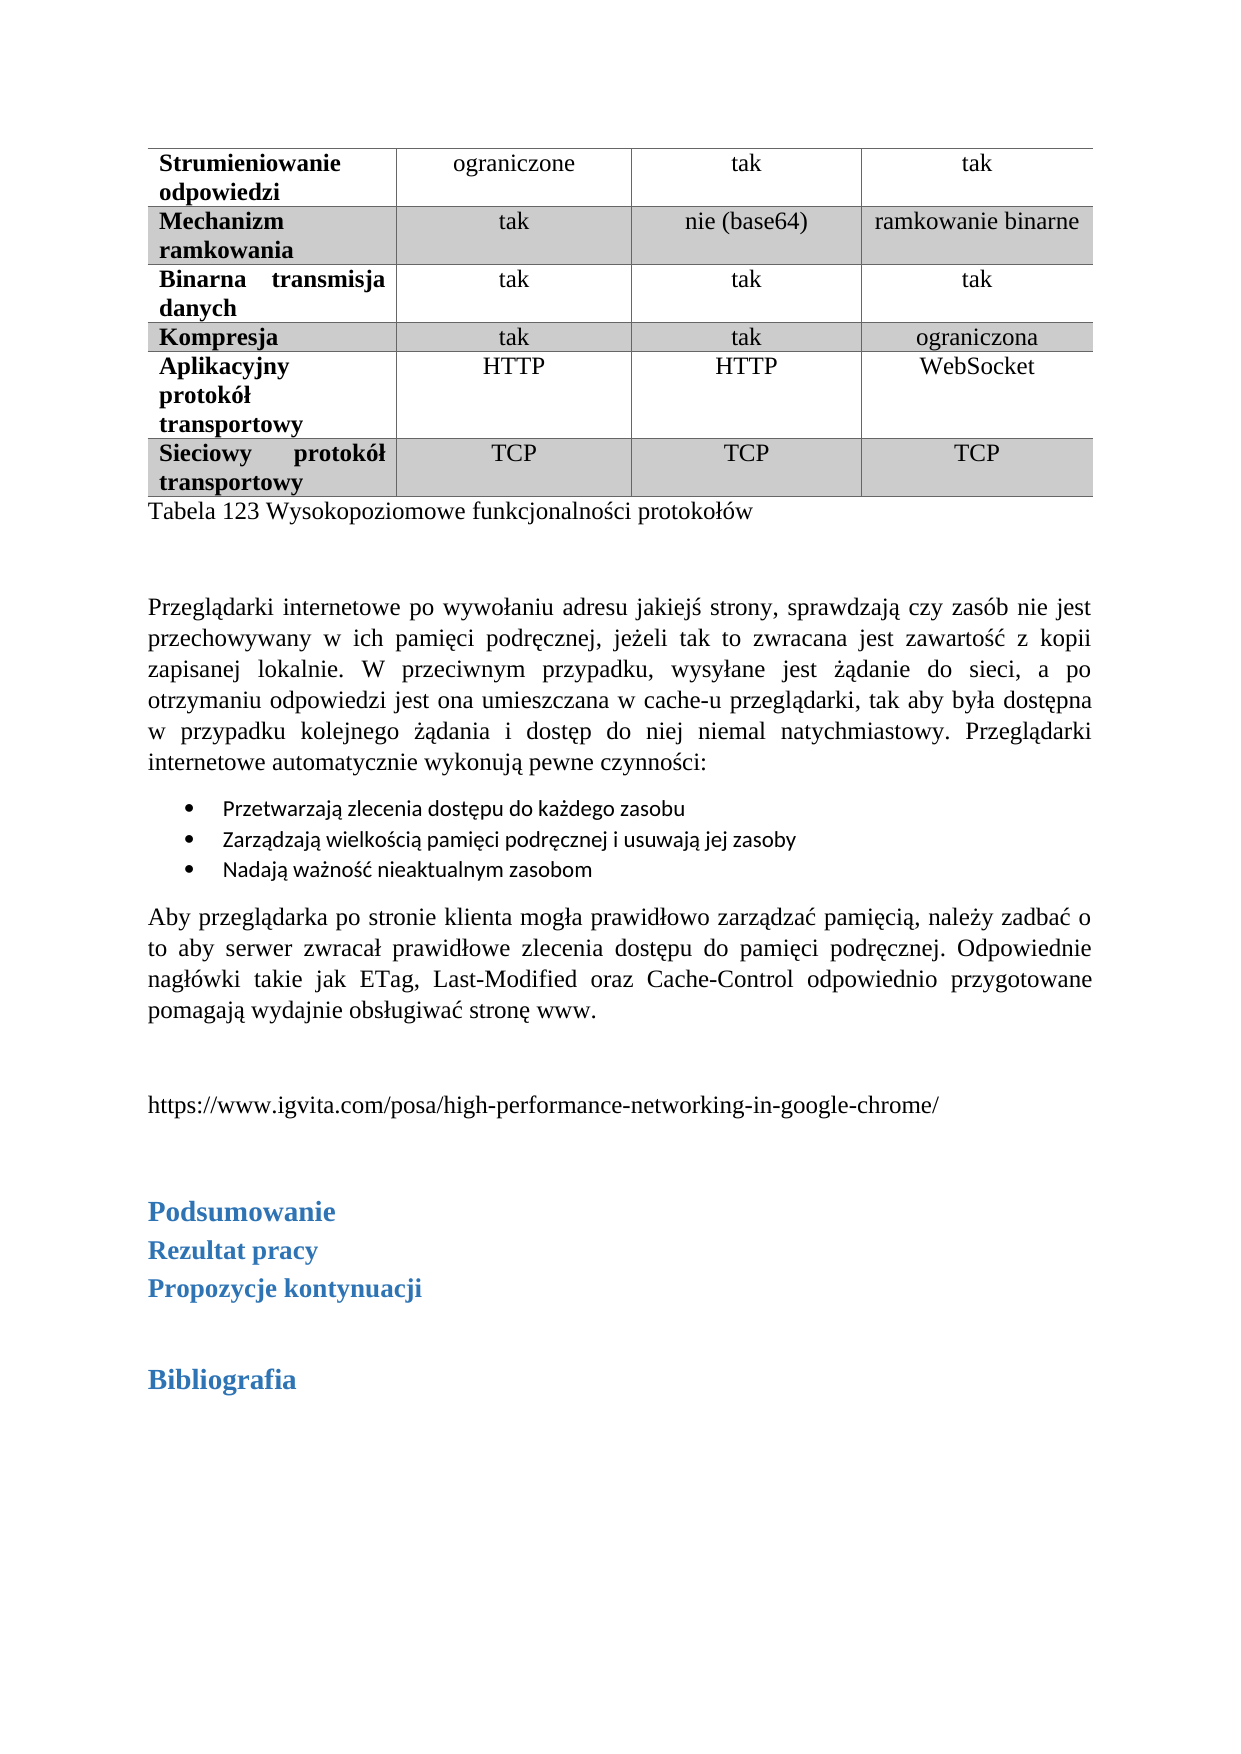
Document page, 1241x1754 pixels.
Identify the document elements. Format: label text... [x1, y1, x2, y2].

table_cell TCP [632, 439, 861, 496]
table_cell Binarna transmisja danych [148, 265, 396, 322]
table_cell Mechanizm ramkowania [148, 207, 396, 264]
table_cell tak [397, 265, 631, 322]
table_cell tak [397, 323, 631, 351]
table_cell tak [632, 265, 861, 322]
table_cell tak [862, 265, 1093, 322]
text Tabela 123 Wysokopoziomowe funkcjonalności protokołów [148, 497, 1093, 525]
table_cell TCP [397, 439, 631, 496]
subtitle Bibliografia [148, 1362, 1093, 1395]
table_cell ramkowanie binarne [862, 207, 1093, 264]
list Przetwarzają zlecenia dostępu do każdego zasobu [185, 794, 1093, 823]
table_cell WebSocket [862, 352, 1093, 438]
table_cell ograniczona [862, 323, 1093, 351]
table_cell tak [397, 207, 631, 264]
text Aby przeglądarka po stronie klienta mogła prawidłowo zarządzać pamięcią, należy zadbać o to aby serwer zwracał prawidłowe zlecenia dostępu do pamięci podręcznej. Odpowiednie nagłówki takie jak ETag, Last-Modified oraz Cache-Control odpowiednio przygotowane pomagają wydajnie obsługiwać stronę www. [148, 902, 1093, 1024]
table_cell tak [862, 149, 1093, 206]
list Nadają ważność nieaktualnym zasobom [185, 855, 1093, 883]
table_cell TCP [862, 439, 1093, 496]
table_cell Strumieniowanie odpowiedzi [148, 149, 396, 206]
table_cell tak [632, 149, 861, 206]
subtitle Rezultat pracy [148, 1234, 1093, 1266]
table_cell tak [632, 323, 861, 351]
table_cell Aplikacyjny protokół transportowy [148, 352, 396, 438]
table_cell ograniczone [397, 149, 631, 206]
table_cell HTTP [397, 352, 631, 438]
subtitle Podsumowanie [148, 1194, 1093, 1228]
table_cell HTTP [632, 352, 861, 438]
table_cell Sieciowy protokół transportowy [148, 439, 396, 496]
text https://www.igvita.com/posa/high-performance-networking-in-google-chrome/ [148, 1090, 1093, 1119]
table_cell nie (base64) [632, 207, 861, 264]
list Zarządzają wielkością pamięci podręcznej i usuwają jej zasoby [185, 825, 1093, 853]
text Przeglądarki internetowe po wywołaniu adresu jakiejś strony, sprawdzają czy zasób nie jest przechowywany w ich pamięci podręcznej, jeżeli tak to zwracana jest zawartość z kopii zapisanej lokalnie. W przeciwnym przypadku, wysyłane jest żądanie do sieci, a po otrzymaniu odpowiedzi jest ona umieszczana w cache-u przeglądarki, tak aby była dostępna w przypadku kolejnego żądania i dostęp do niej niemal natychmiastowy. Przeglądarki internetowe automatycznie wykonują pewne czynności: [148, 592, 1093, 776]
table_cell Kompresja [148, 323, 396, 351]
subtitle Propozycje kontynuacji [148, 1272, 1093, 1303]
